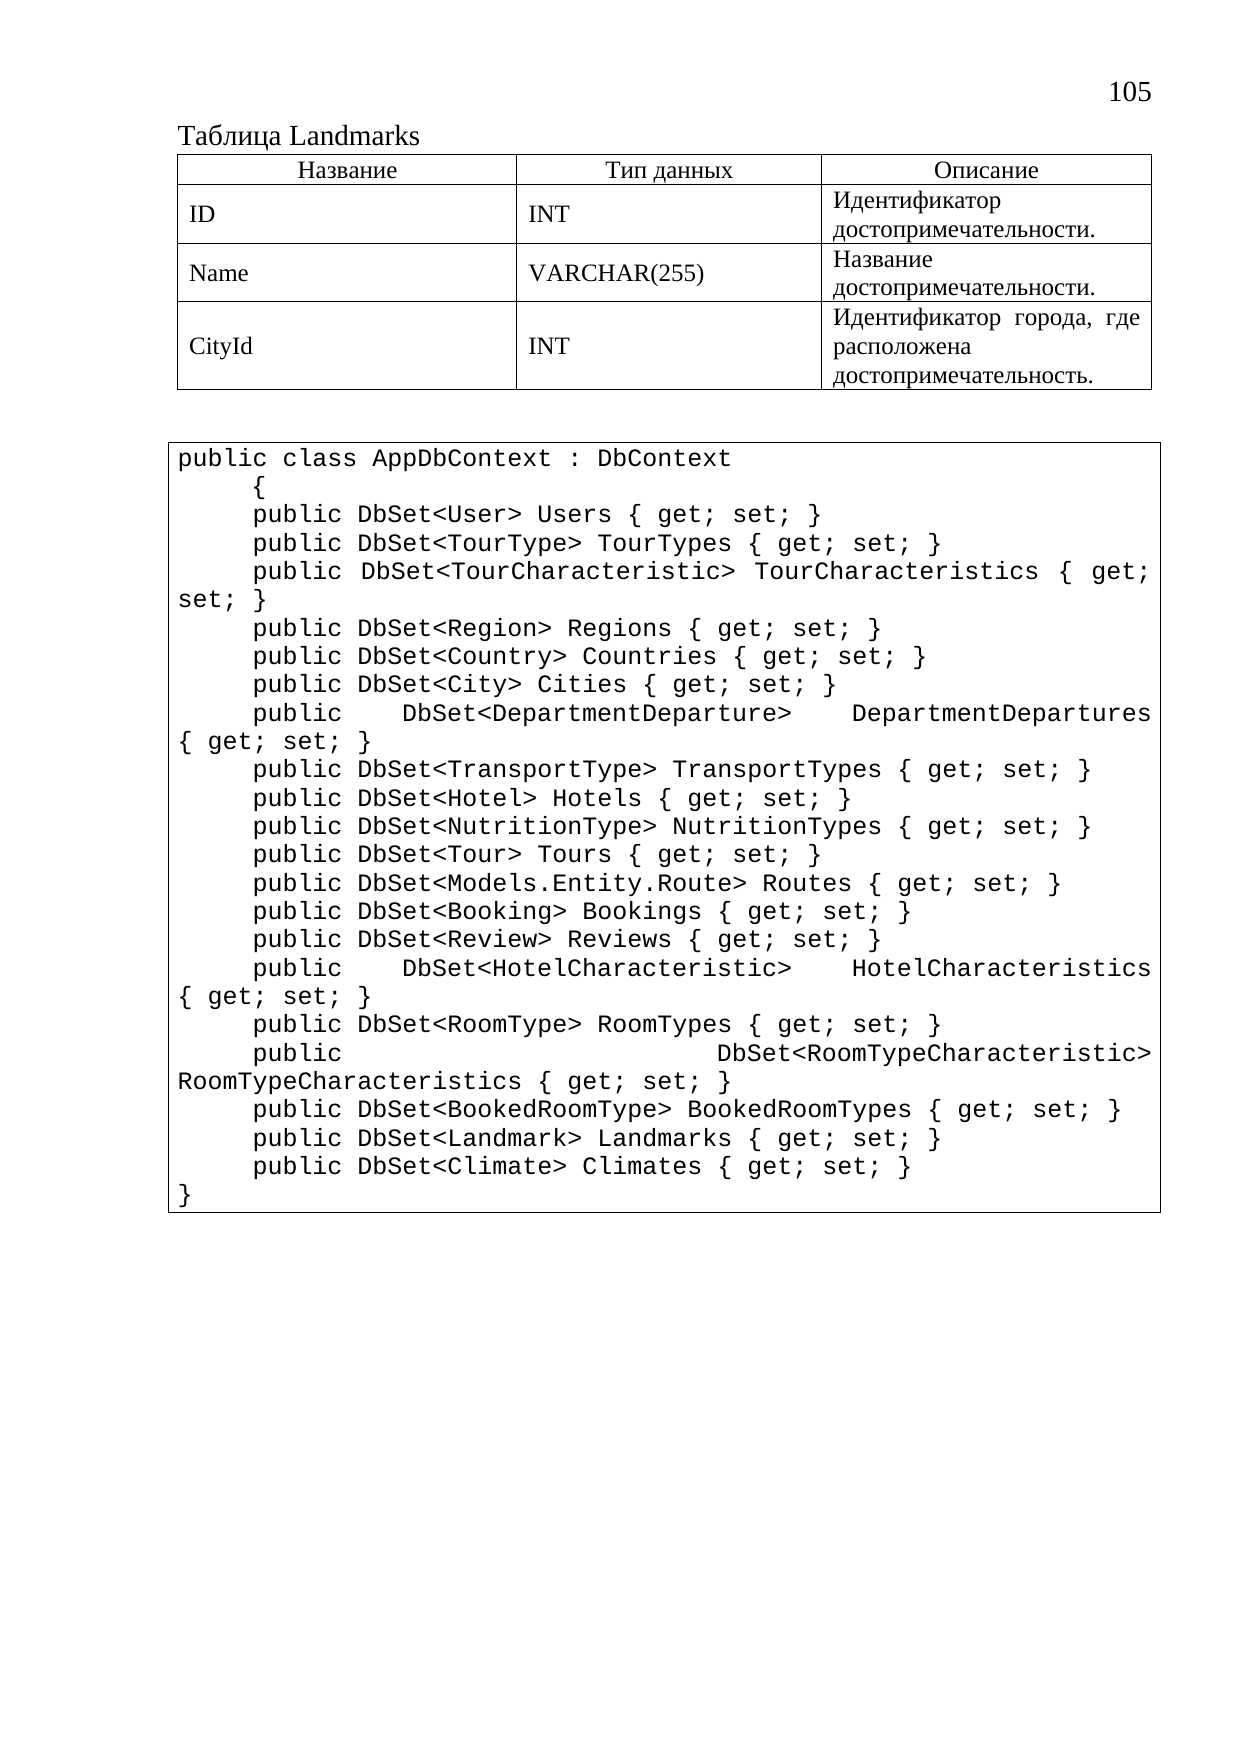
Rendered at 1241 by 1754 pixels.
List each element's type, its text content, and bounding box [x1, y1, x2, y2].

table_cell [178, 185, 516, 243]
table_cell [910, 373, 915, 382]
text public class AppDbContext : DbContext [169, 443, 1160, 474]
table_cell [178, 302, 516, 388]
text { [177, 474, 1152, 502]
text public DbSet<Hotel> Hotels { get; set; } [177, 785, 1152, 814]
text public DbSet<Climate> Climates { get; set; } [177, 1154, 1152, 1179]
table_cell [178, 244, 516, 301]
text public DbSet<Region> Regions { get; set; } [177, 615, 1152, 644]
text public DbSet<Country> Countries { get; set; } [177, 644, 1152, 672]
text public DbSet<City> Cities { get; set; } [177, 672, 1152, 700]
text public DbSet<TourCharacteristic> TourCharacteristics { get; set; } [177, 559, 1152, 615]
text public DbSet<NutritionType> NutritionTypes { get; set; } [177, 814, 1152, 842]
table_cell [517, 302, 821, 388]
text public DbSet<TransportType> TransportTypes { get; set; } [177, 757, 1152, 785]
text Таблица Landmarks [177, 118, 1152, 152]
text public DbSet<User> Users { get; set; } [177, 502, 1152, 530]
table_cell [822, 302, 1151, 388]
text public DbSet<Tour> Tours { get; set; } [177, 842, 1152, 870]
text public DbSet<BookedRoomType> BookedRoomTypes { get; set; } [177, 1097, 1152, 1125]
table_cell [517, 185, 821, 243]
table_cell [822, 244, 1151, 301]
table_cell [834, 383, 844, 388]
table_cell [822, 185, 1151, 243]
text public DbSet<Review> Reviews { get; set; } [177, 927, 1152, 955]
text public DbSet<RoomType> RoomTypes { get; set; } [177, 1012, 1152, 1040]
text public DbSet<Landmark> Landmarks { get; set; } [177, 1125, 1152, 1154]
text public DbSet<HotelCharacteristic> HotelCharacteristics { get; set; } [177, 955, 1152, 1012]
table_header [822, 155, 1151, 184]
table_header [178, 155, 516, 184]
text public DbSet<Booking> Bookings { get; set; } [177, 899, 1152, 927]
text public DbSet<TourType> TourTypes { get; set; } [177, 530, 1152, 559]
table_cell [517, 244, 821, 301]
text public DbSet<DepartmentDeparture> DepartmentDepartures { get; set; } [177, 700, 1152, 757]
text public DbSet<Models.Entity.Route> Routes { get; set; } [177, 870, 1152, 899]
text public DbSet<RoomTypeCharacteristic> RoomTypeCharacteristics { get; set; } [177, 1040, 1152, 1097]
text } [169, 1179, 1160, 1212]
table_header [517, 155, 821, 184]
